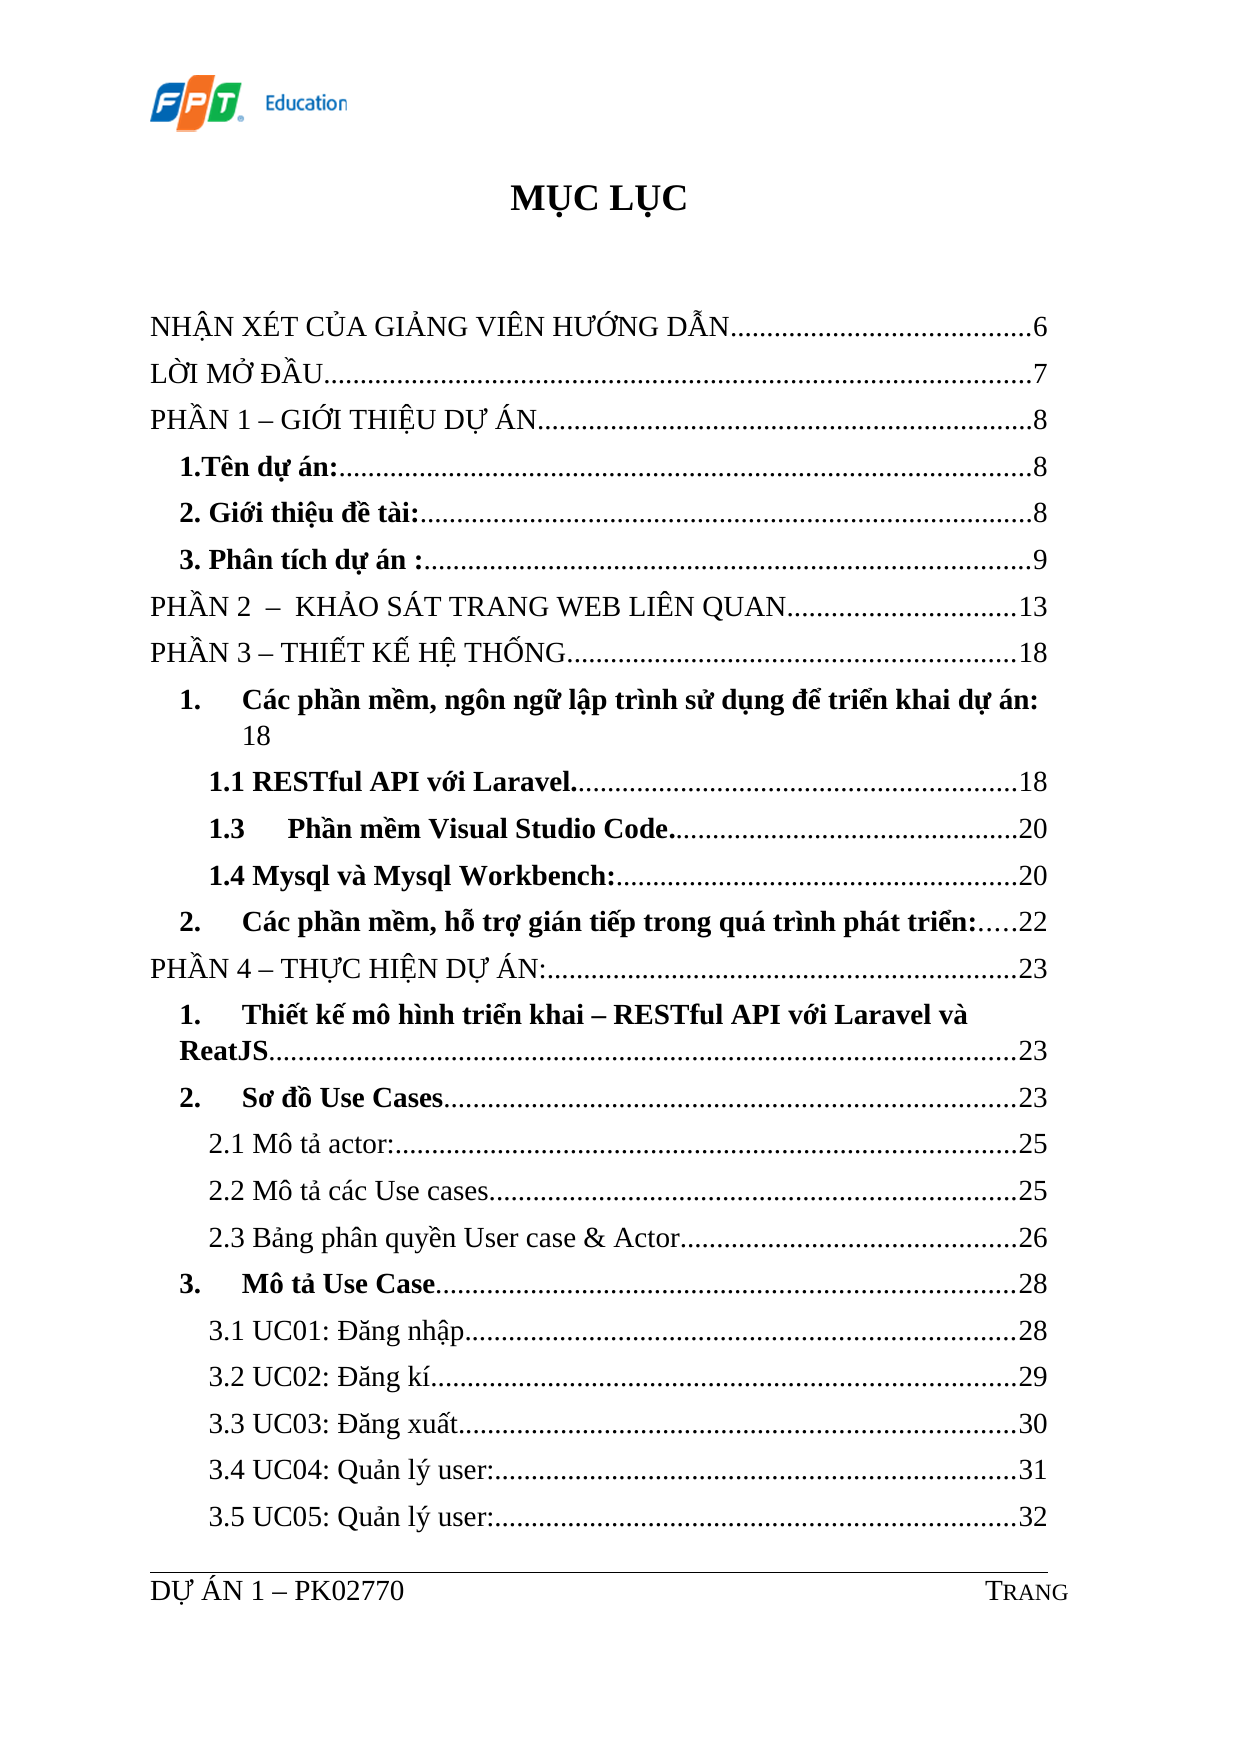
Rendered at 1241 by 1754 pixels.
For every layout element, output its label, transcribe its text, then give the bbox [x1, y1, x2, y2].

text MỤC LỤC [150, 176, 1048, 219]
picture [150, 75, 347, 132]
